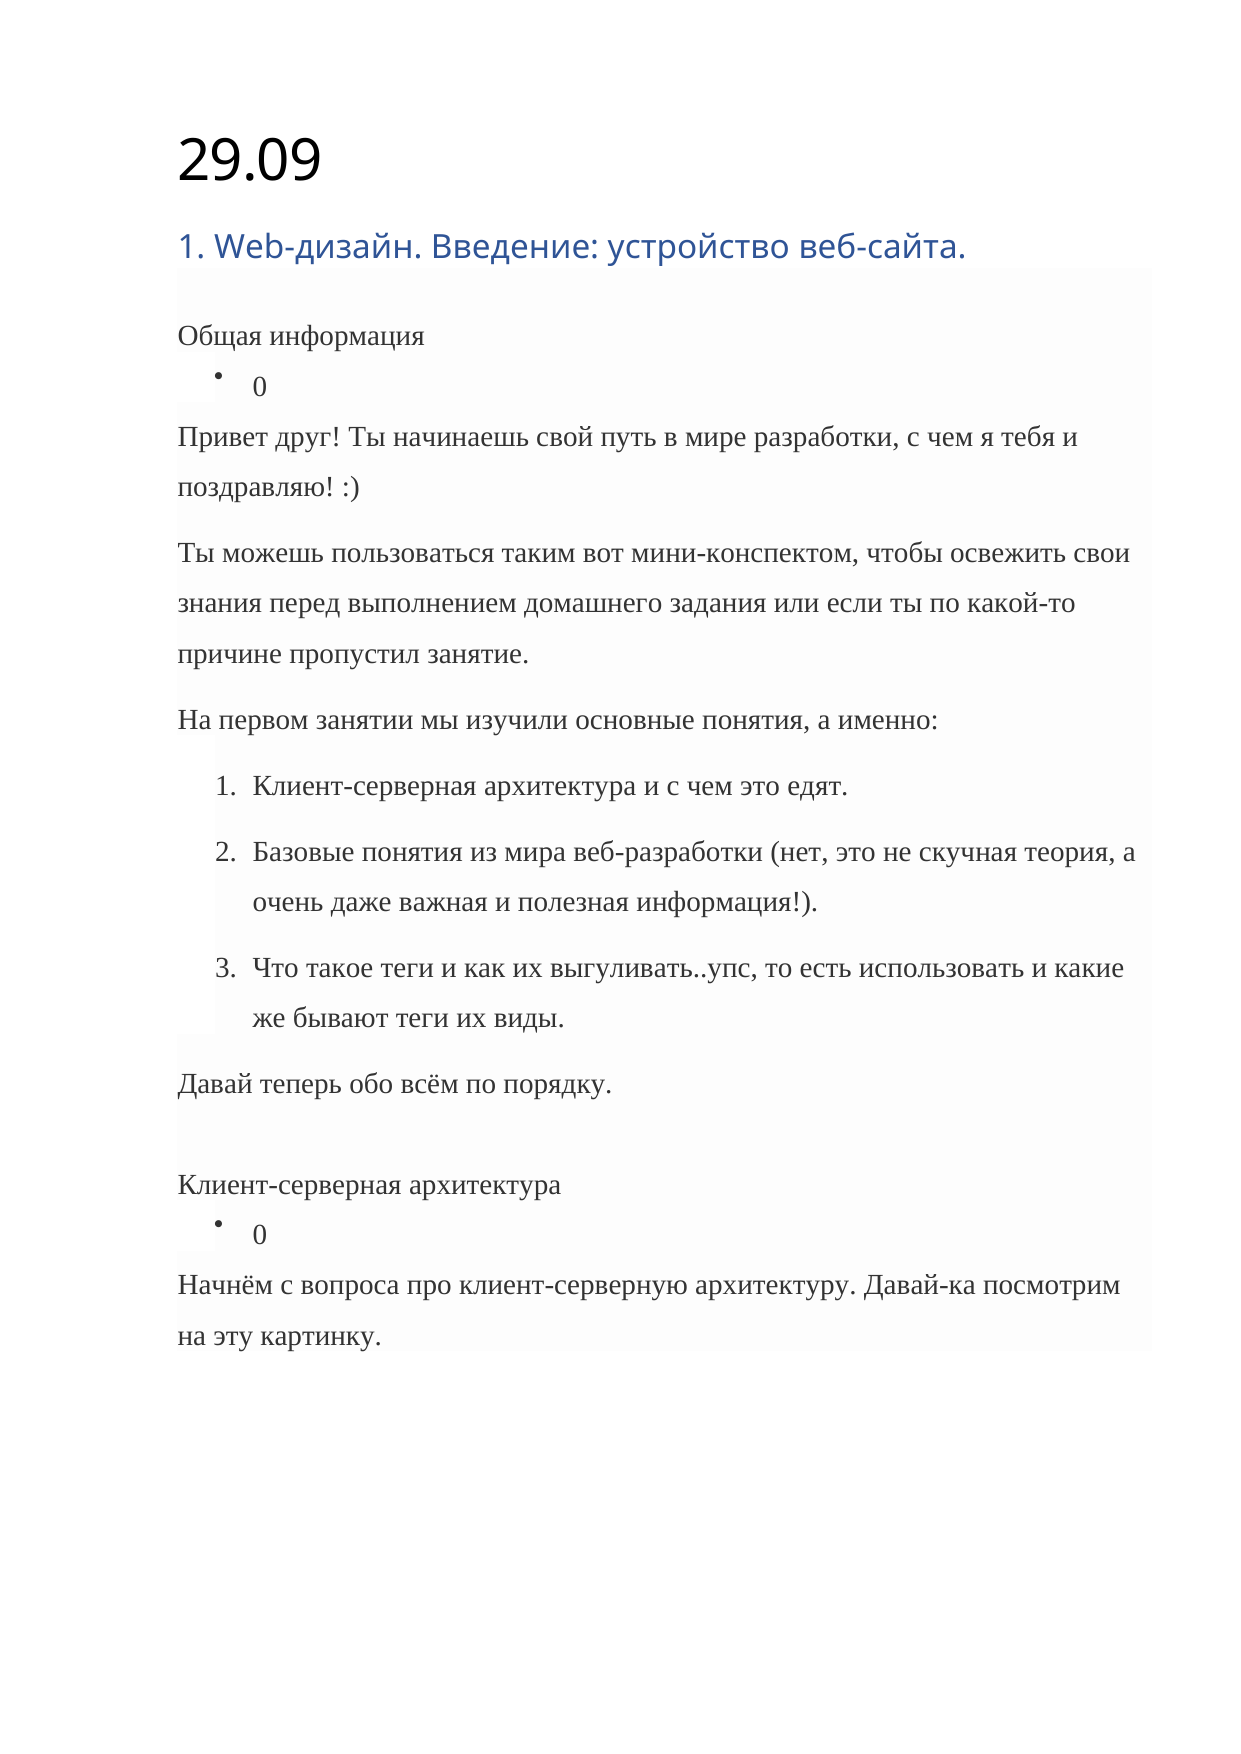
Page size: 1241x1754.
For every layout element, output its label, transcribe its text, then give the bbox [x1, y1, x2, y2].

text Привет друг! Ты начинаешь свой путь в мире разработки, с чем я тебя и поздравляю! :) [177, 419, 1152, 503]
text На первом занятии мы изучили основные понятия, а именно: [177, 702, 1152, 735]
text Клиент-серверная архитектура [177, 1167, 1152, 1200]
title 29.09 [177, 118, 1152, 198]
text Начнём с вопроса про клиент-серверную архитектуру. Давай-ка посмотрим на эту картинку. [177, 1267, 1152, 1351]
list Клиент-серверная архитектура и с чем это едят. [215, 768, 1152, 801]
text Ты можешь пользоваться таким вот мини-конспектом, чтобы освежить свои знания перед выполнением домашнего задания или если ты по какой-то причине пропустил занятие. [177, 535, 1152, 669]
text Давай теперь обо всём по порядку. [177, 1066, 1152, 1100]
text Общая информация [177, 318, 1152, 352]
list 0 [215, 1217, 1152, 1251]
list Базовые понятия из мира веб-разработки (нет, это не скучная теория, а очень даже важная и полезная информация!). [215, 834, 1152, 917]
list Что такое теги и как их выгуливать..упс, то есть использовать и какие же бывают теги их виды. [215, 950, 1152, 1034]
subtitle 1. Web-дизайн. Введение: устройство веб-сайта. [177, 223, 1152, 268]
list 0 [215, 369, 1152, 402]
